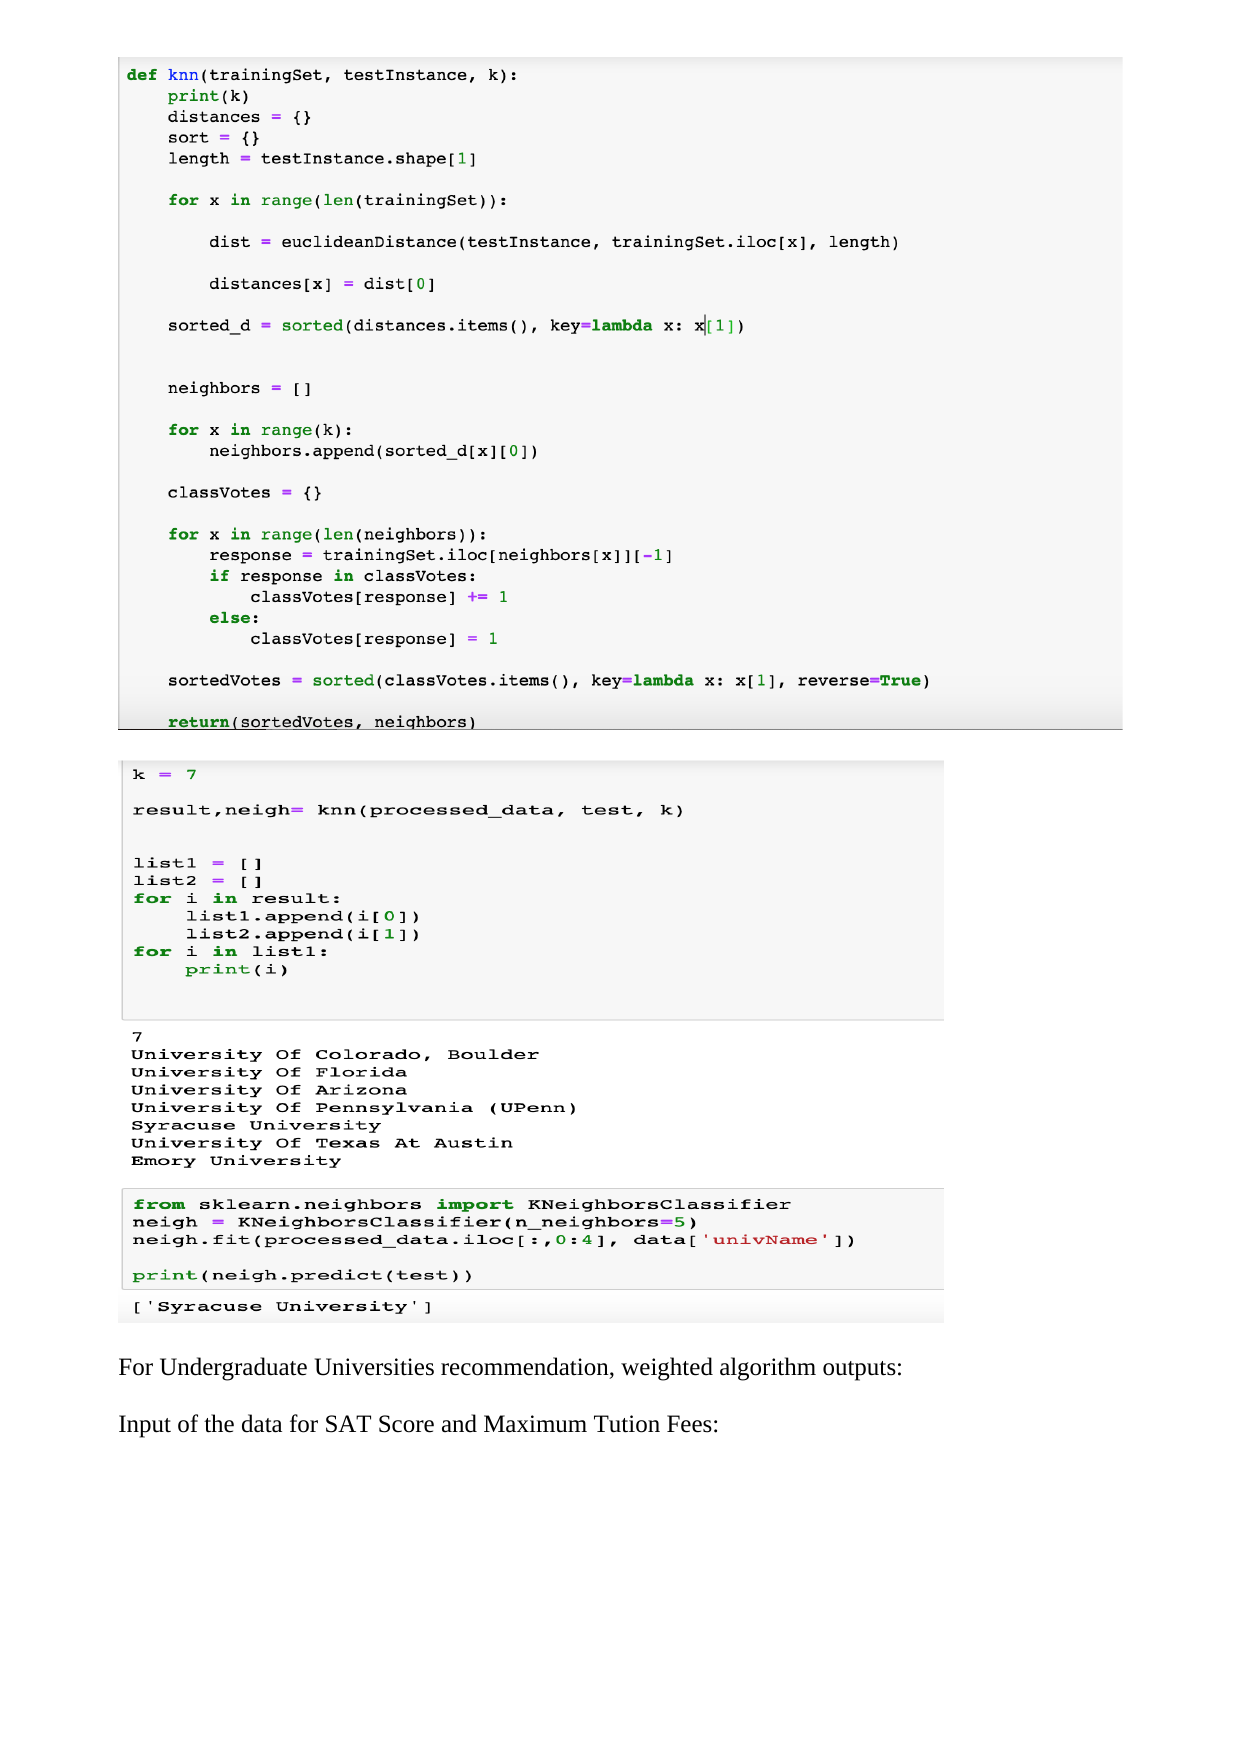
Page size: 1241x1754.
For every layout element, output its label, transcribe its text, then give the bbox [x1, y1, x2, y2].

picture [118, 57, 1123, 730]
picture [118, 758, 944, 1323]
text Input of the data for SAT Score and Maximum Tution Fees: [118, 1409, 1122, 1438]
text For Undergraduate Universities recommendation, weighted algorithm outputs: [118, 1352, 1122, 1381]
